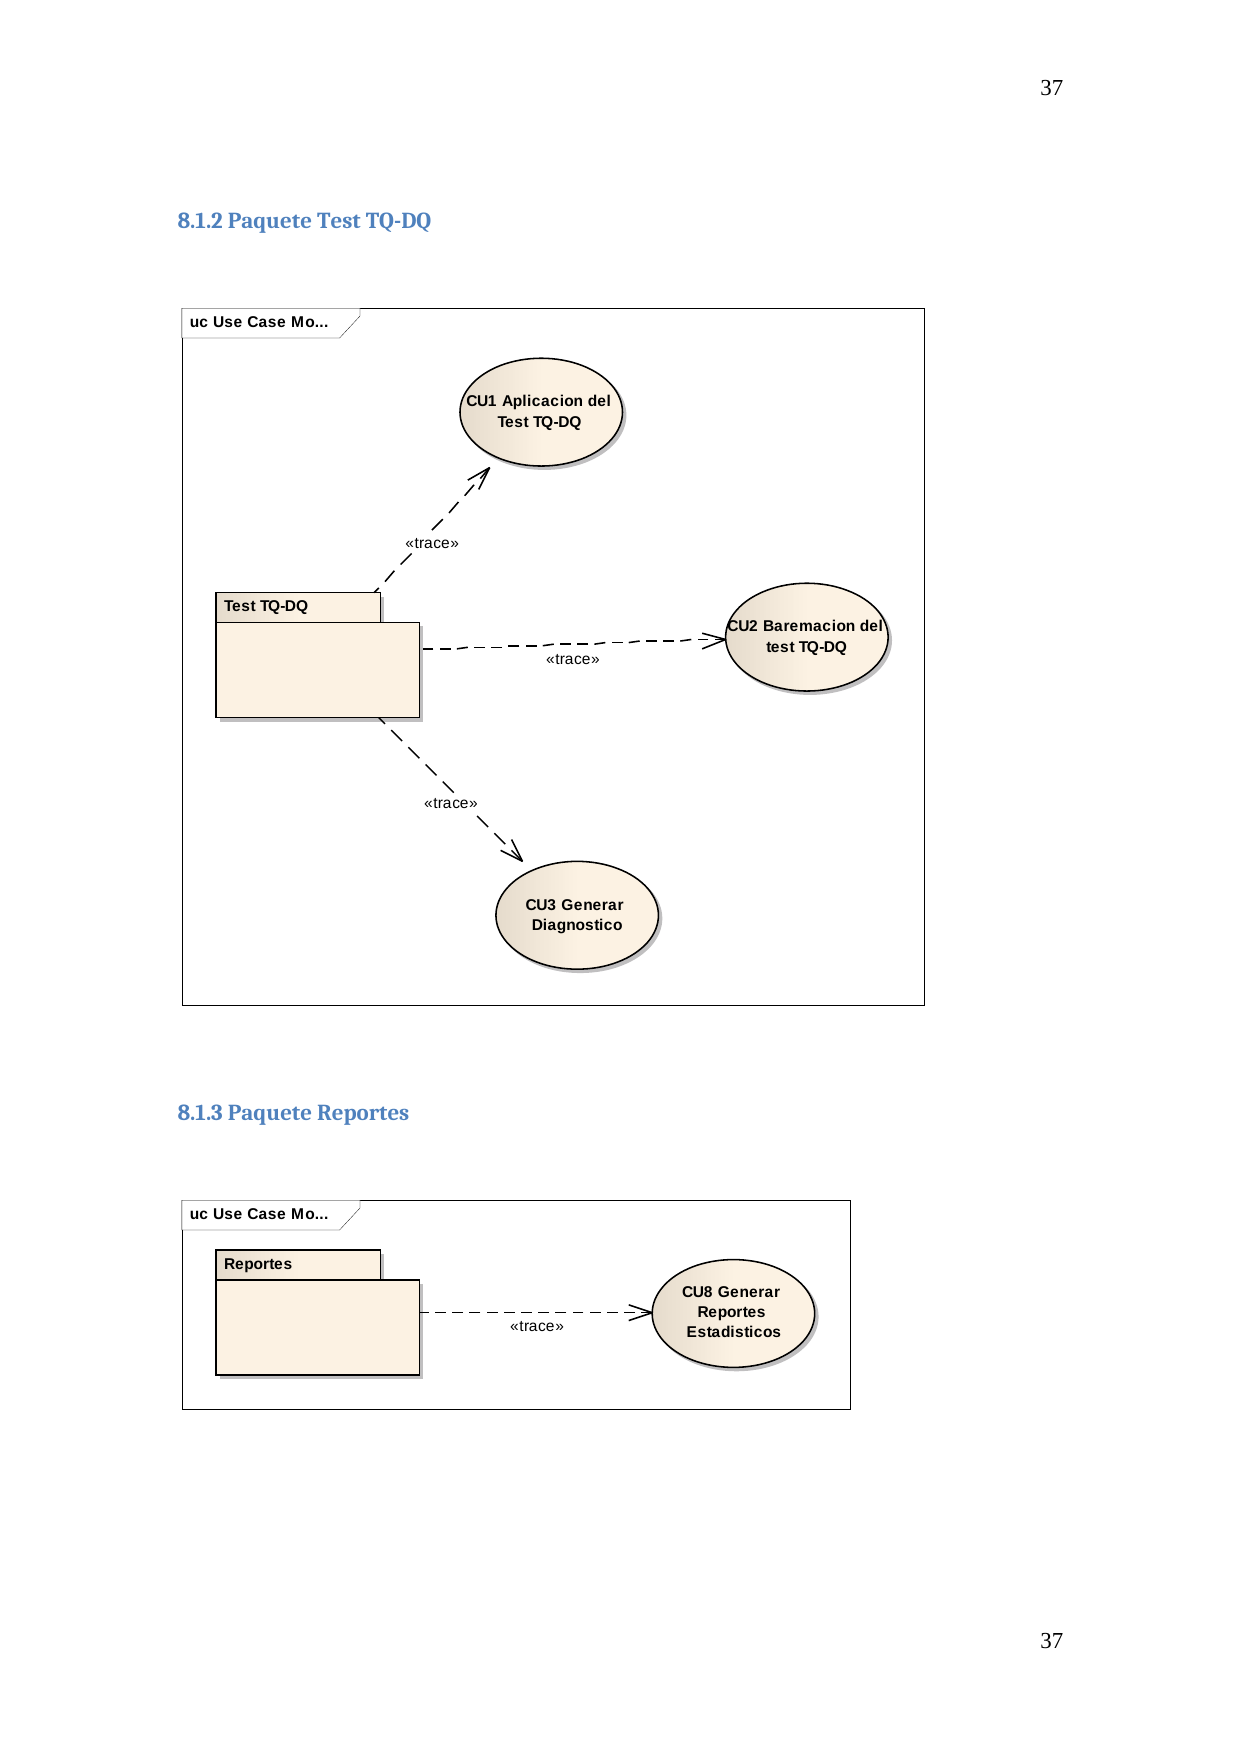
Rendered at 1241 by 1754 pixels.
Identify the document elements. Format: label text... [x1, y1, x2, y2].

subtitle 8.1.3 Paquete Reportes [177, 1100, 1063, 1126]
subtitle 8.1.2 Paquete Test TQ-DQ [177, 208, 1063, 234]
